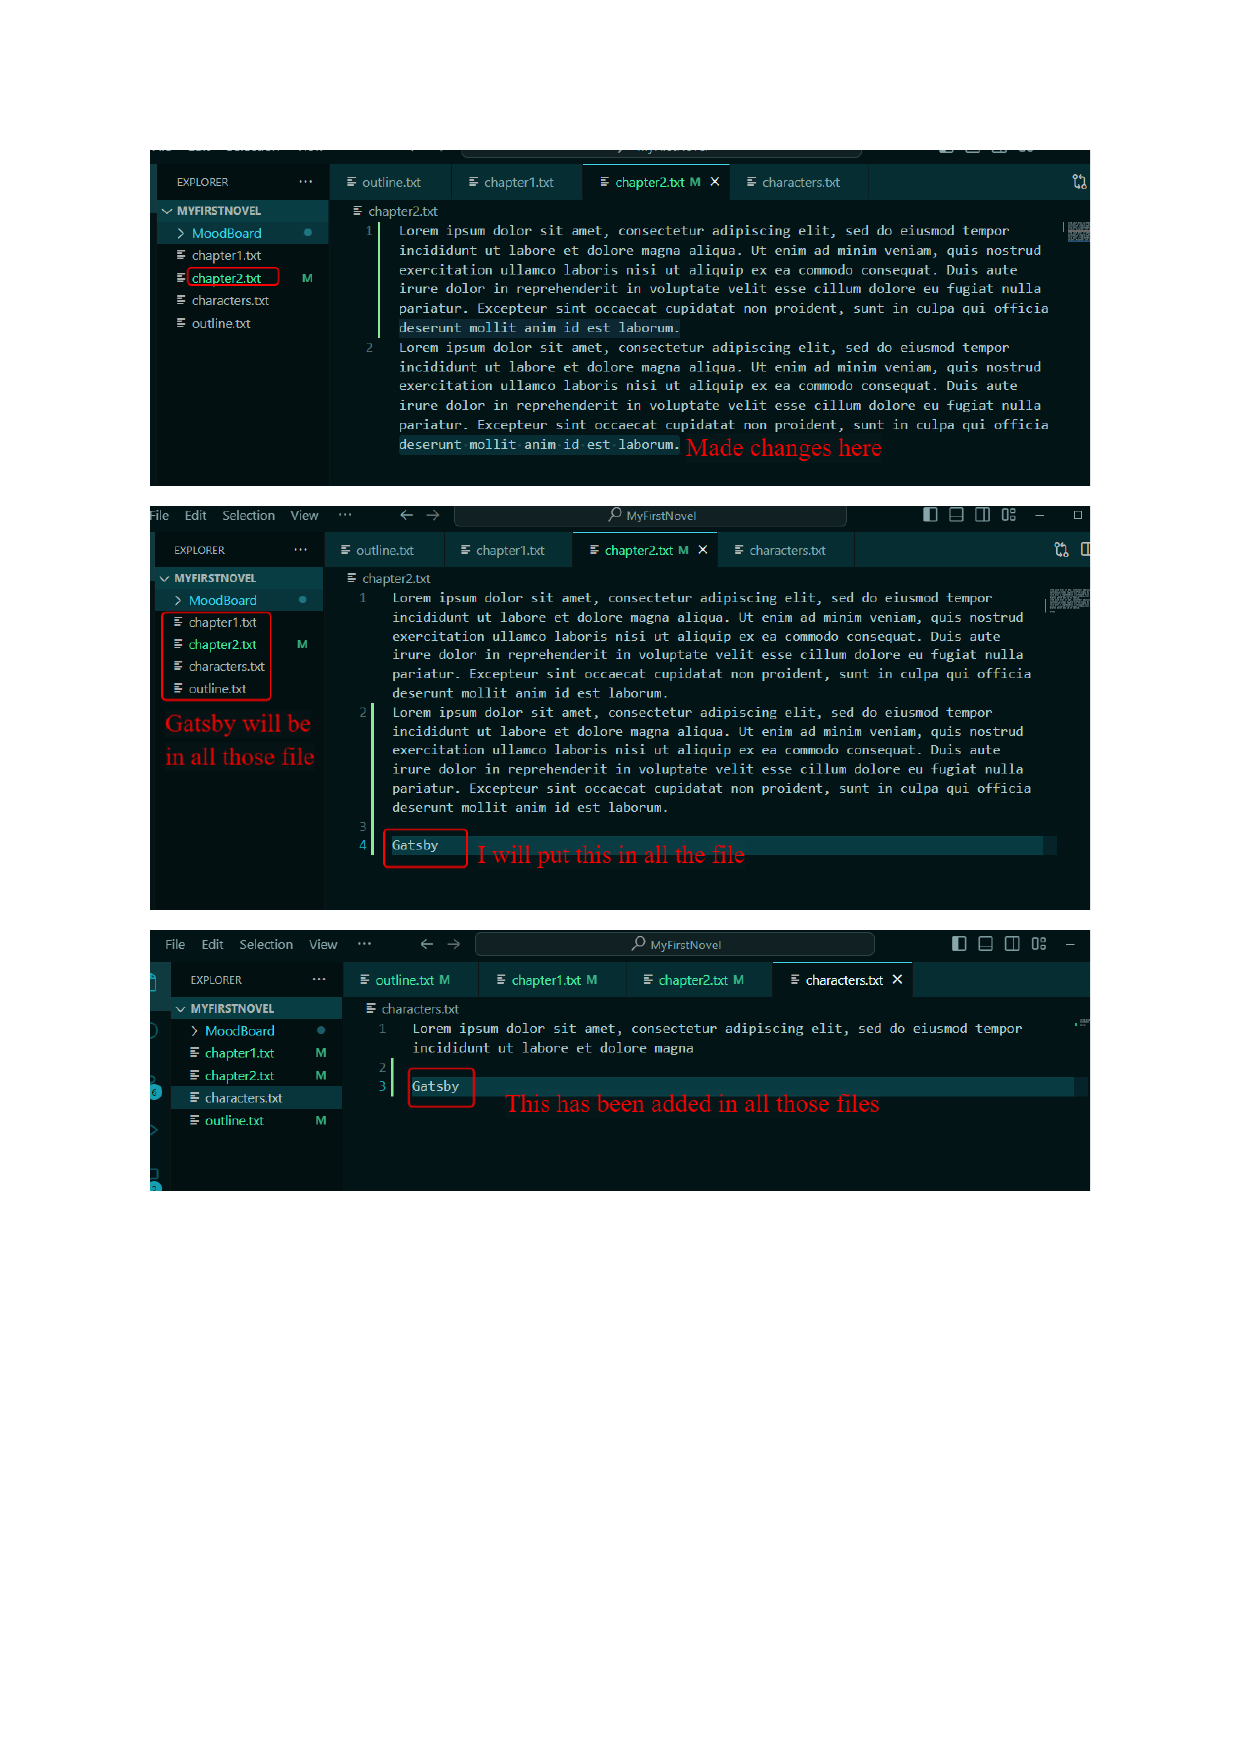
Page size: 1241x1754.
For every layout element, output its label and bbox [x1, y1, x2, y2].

picture [150, 506, 1091, 910]
picture [150, 150, 1091, 486]
picture [150, 930, 1091, 1191]
